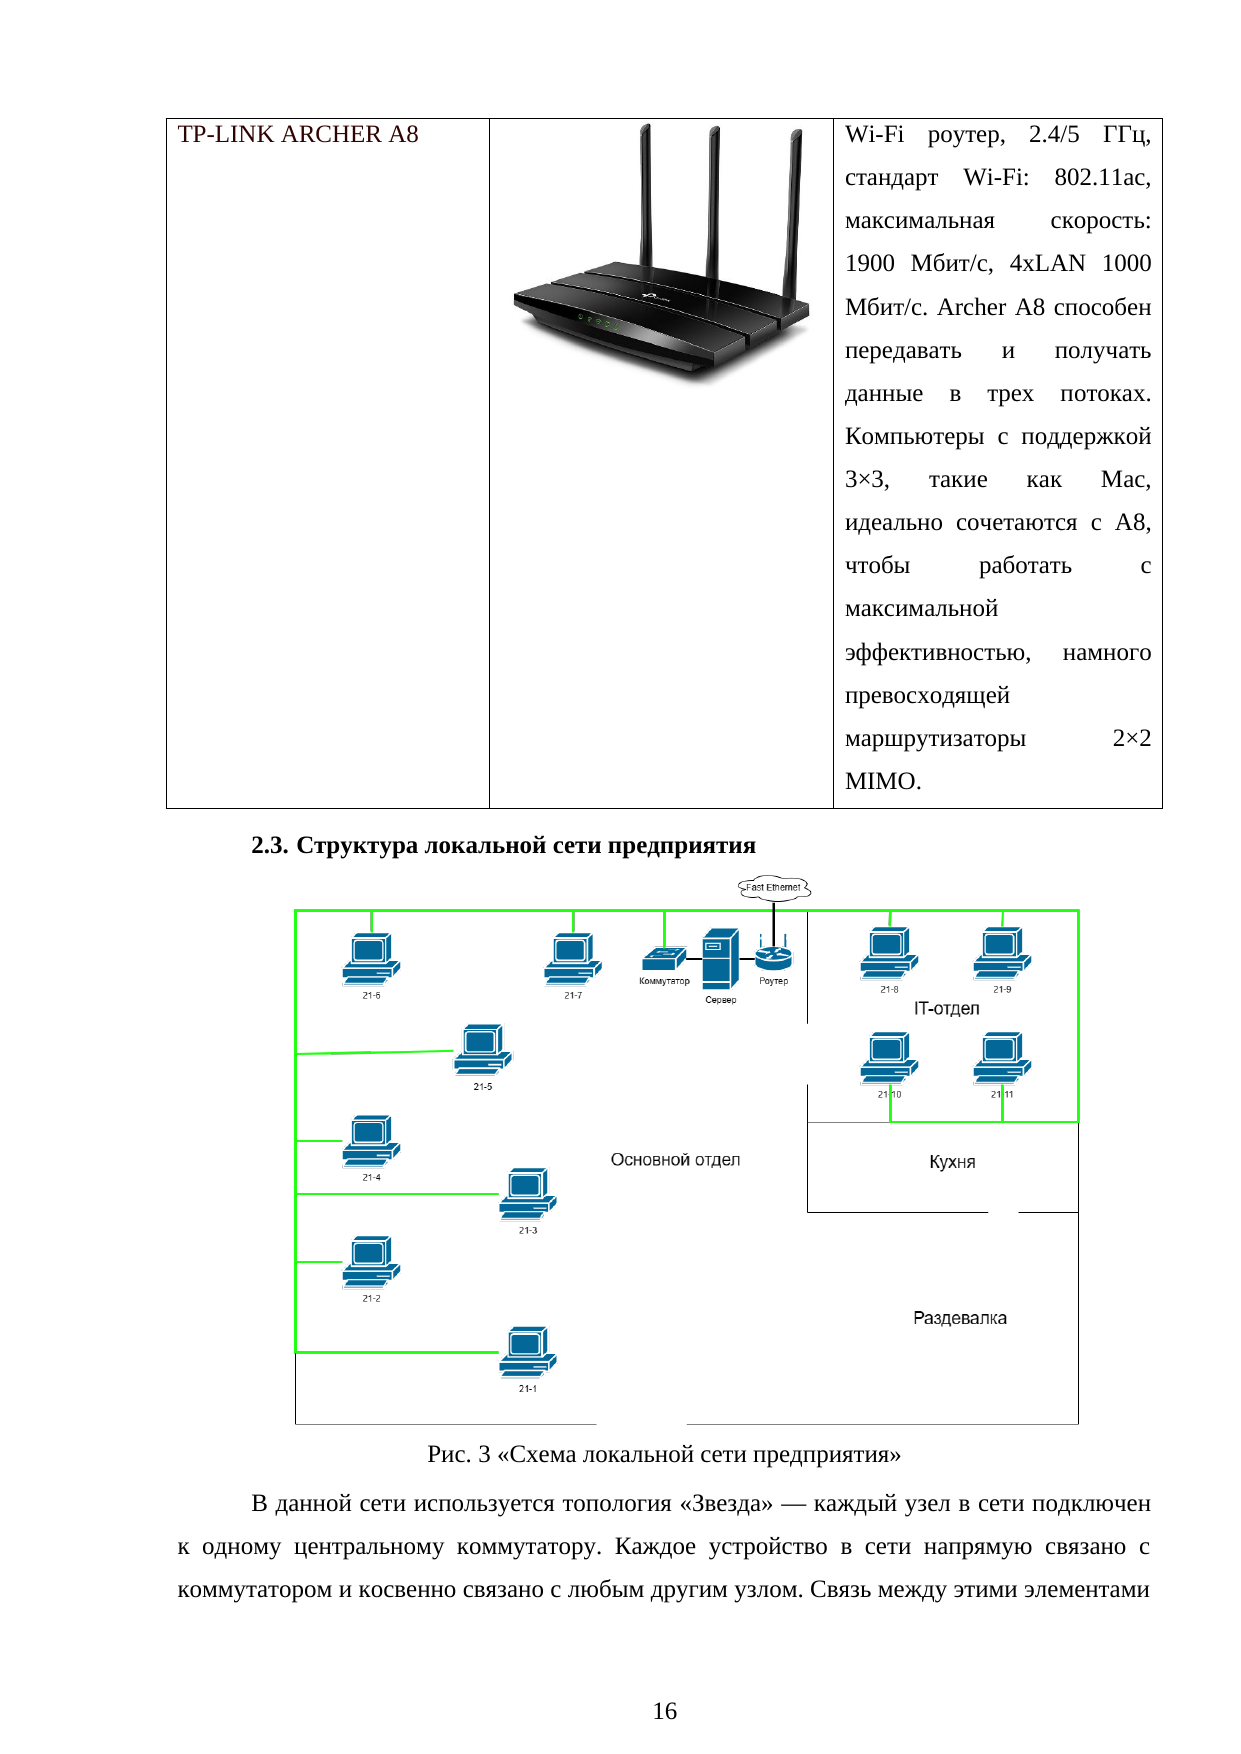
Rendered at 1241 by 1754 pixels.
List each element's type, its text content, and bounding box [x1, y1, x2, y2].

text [177, 1488, 1152, 1603]
text Рис. 3 «Схема локальной сети предприятия» [177, 1439, 1152, 1467]
list Структура локальной сети предприятия [251, 830, 1152, 858]
table_cell Wi-Fi роутер, 2.4/5 ГГц, стандарт Wi-Fi: 802.11ac, максимальная скорость: 1900 Мбит/с, 4xLAN 1000 Мбит/с. Archer A8 способен передавать и получать данные в трех потоках. Компьютеры с поддержкой 3×3, такие как Mac, идеально сочетаются с A8, чтобы работать с максимальной эффективностью, намного превосходящей маршрутизаторы 2×2 MIMO. [834, 119, 1162, 808]
table_cell [490, 119, 833, 808]
picture [294, 872, 1080, 1425]
picture [508, 119, 814, 392]
table_cell TP-LINK ARCHER A8 [167, 119, 489, 808]
